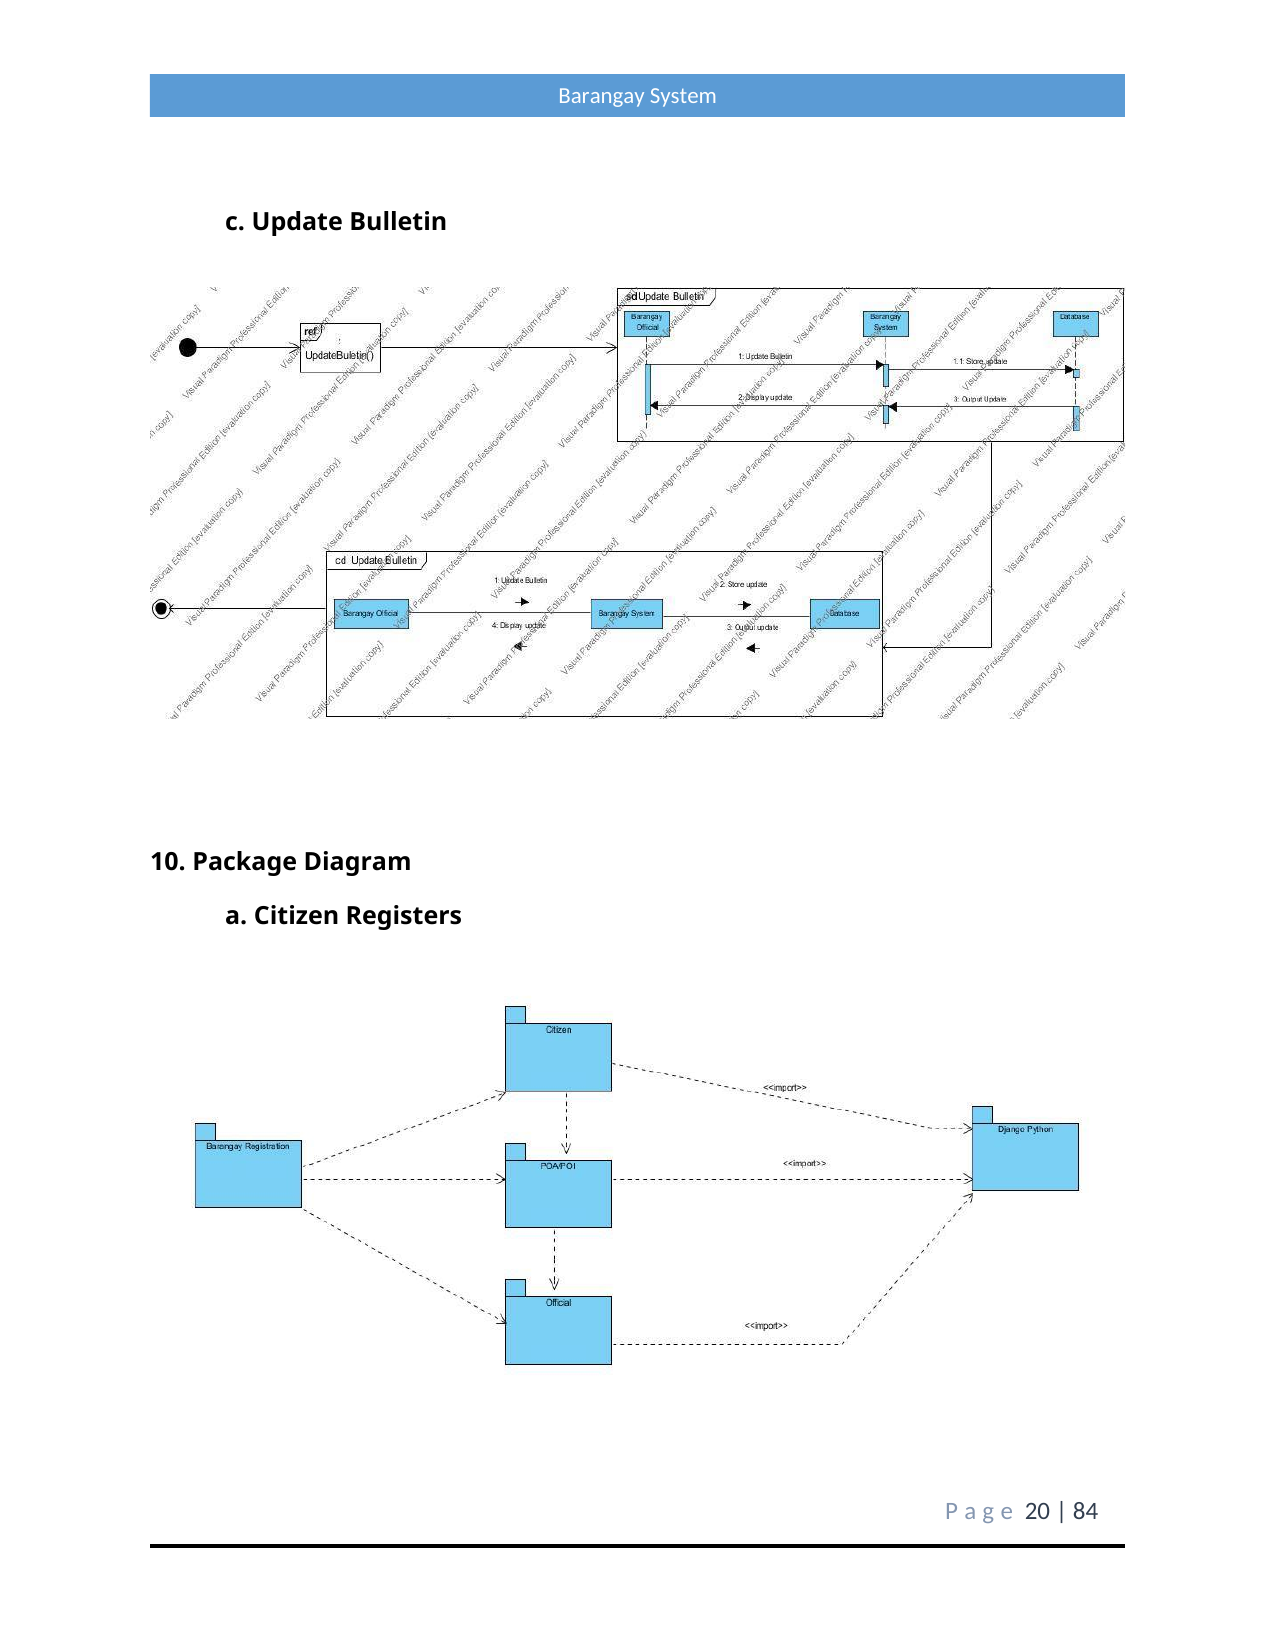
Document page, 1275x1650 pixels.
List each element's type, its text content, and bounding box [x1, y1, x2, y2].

picture [150, 287, 1125, 719]
picture [150, 981, 1125, 1425]
text a. Citizen Registers [150, 897, 1125, 931]
text c. Update Bulletin [150, 203, 1125, 237]
text 10. Package Diagram [150, 844, 1125, 878]
